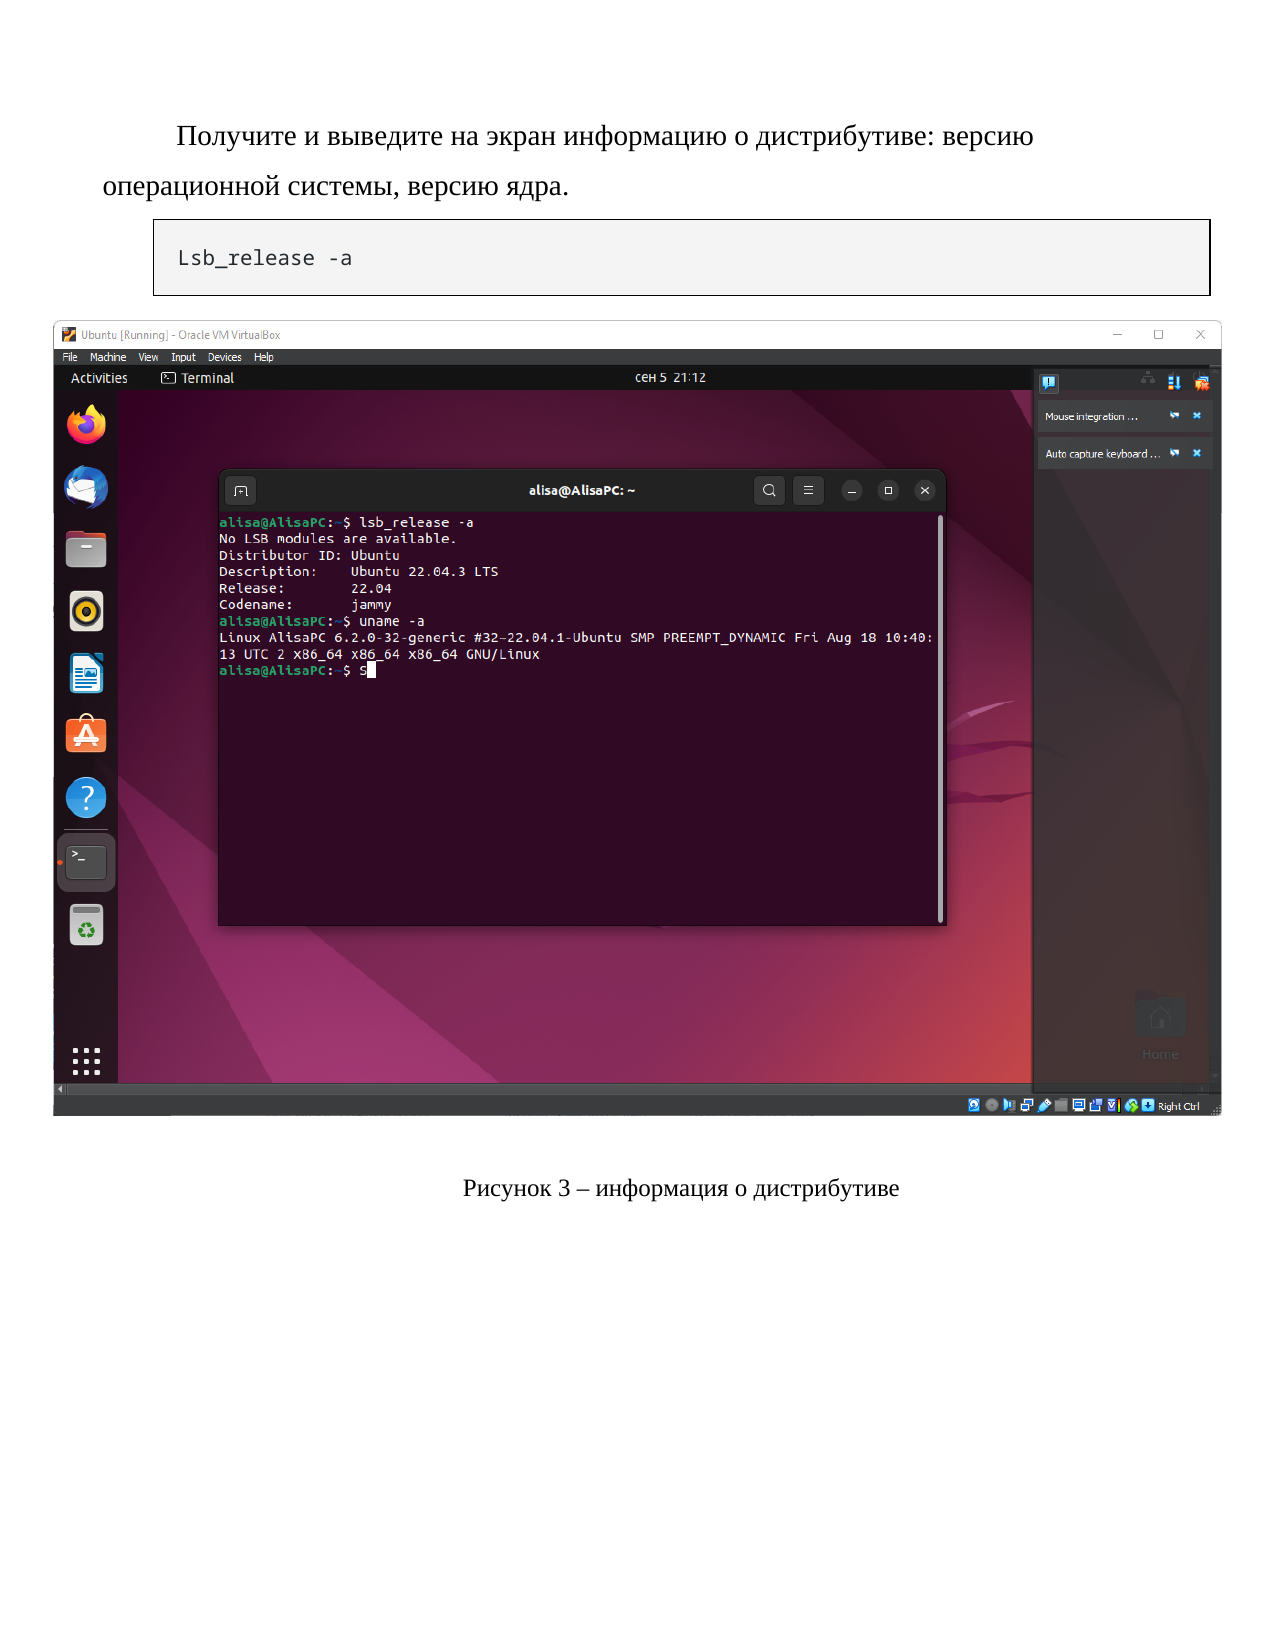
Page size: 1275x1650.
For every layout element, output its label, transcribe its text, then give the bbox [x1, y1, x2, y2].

text Lsb_release -a [154, 220, 1209, 295]
text Рисунок 3 – информация о дистрибутиве [102, 1173, 1186, 1202]
picture [53, 320, 1222, 1116]
text Получите и выведите на экран информацию о дистрибутиве: версию операционной системы, версию ядра. [102, 118, 1186, 202]
